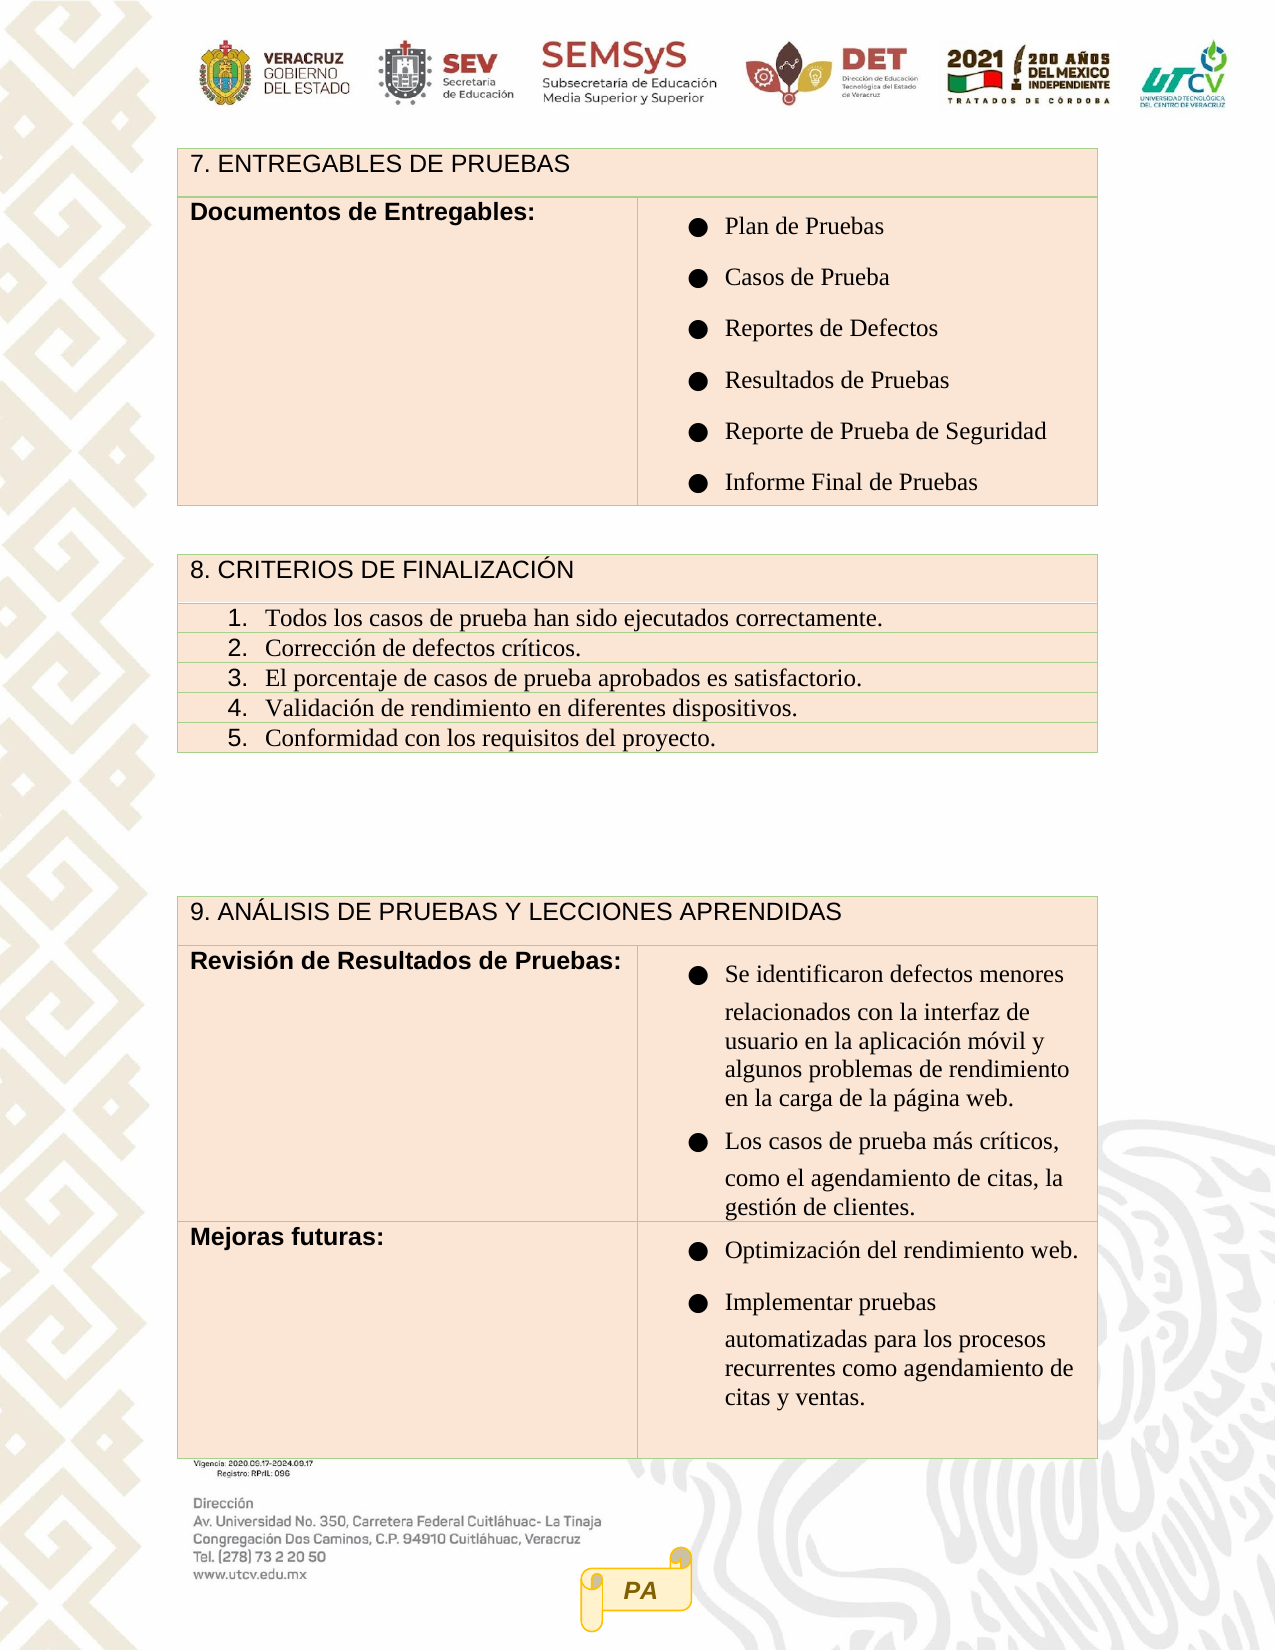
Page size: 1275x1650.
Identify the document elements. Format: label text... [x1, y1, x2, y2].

table_cell Documentos de Entregables: [178, 198, 637, 505]
table_header 7. ENTREGABLES DE PRUEBAS [178, 149, 1097, 196]
picture [0, 0, 1275, 1650]
table_header 8. CRITERIOS DE FINALIZACIÓN [178, 555, 1097, 602]
table_cell Optimización del rendimiento web. Implementar pruebas automatizadas para los procesos recurrentes como agendamiento de citas y ventas. [638, 1222, 1097, 1458]
table_cell Validación de rendimiento en diferentes dispositivos. [178, 693, 1097, 722]
table_cell El porcentaje de casos de prueba aprobados es satisfactorio. [178, 663, 1097, 692]
table_cell Plan de Pruebas Casos de Prueba Reportes de Defectos Resultados de Pruebas Reporte de Prueba de Seguridad Informe Final de Pruebas [638, 198, 1097, 505]
table_cell Corrección de defectos críticos. [178, 633, 1097, 662]
table_cell Mejoras futuras: [178, 1222, 637, 1458]
table_cell Conformidad con los requisitos del proyecto. [178, 723, 1097, 752]
table_cell Todos los casos de prueba han sido ejecutados correctamente. [178, 604, 1097, 632]
table_cell Revisión de Resultados de Pruebas: [178, 946, 637, 1221]
table_cell Se identificaron defectos menores relacionados con la interfaz de usuario en la aplicación móvil y algunos problemas de rendimiento en la carga de la página web. Los casos de prueba más críticos, como el agendamiento de citas, la gestión de clientes. [638, 946, 1097, 1221]
table_header 9. ANÁLISIS DE PRUEBAS Y LECCIONES APRENDIDAS [178, 897, 1097, 945]
